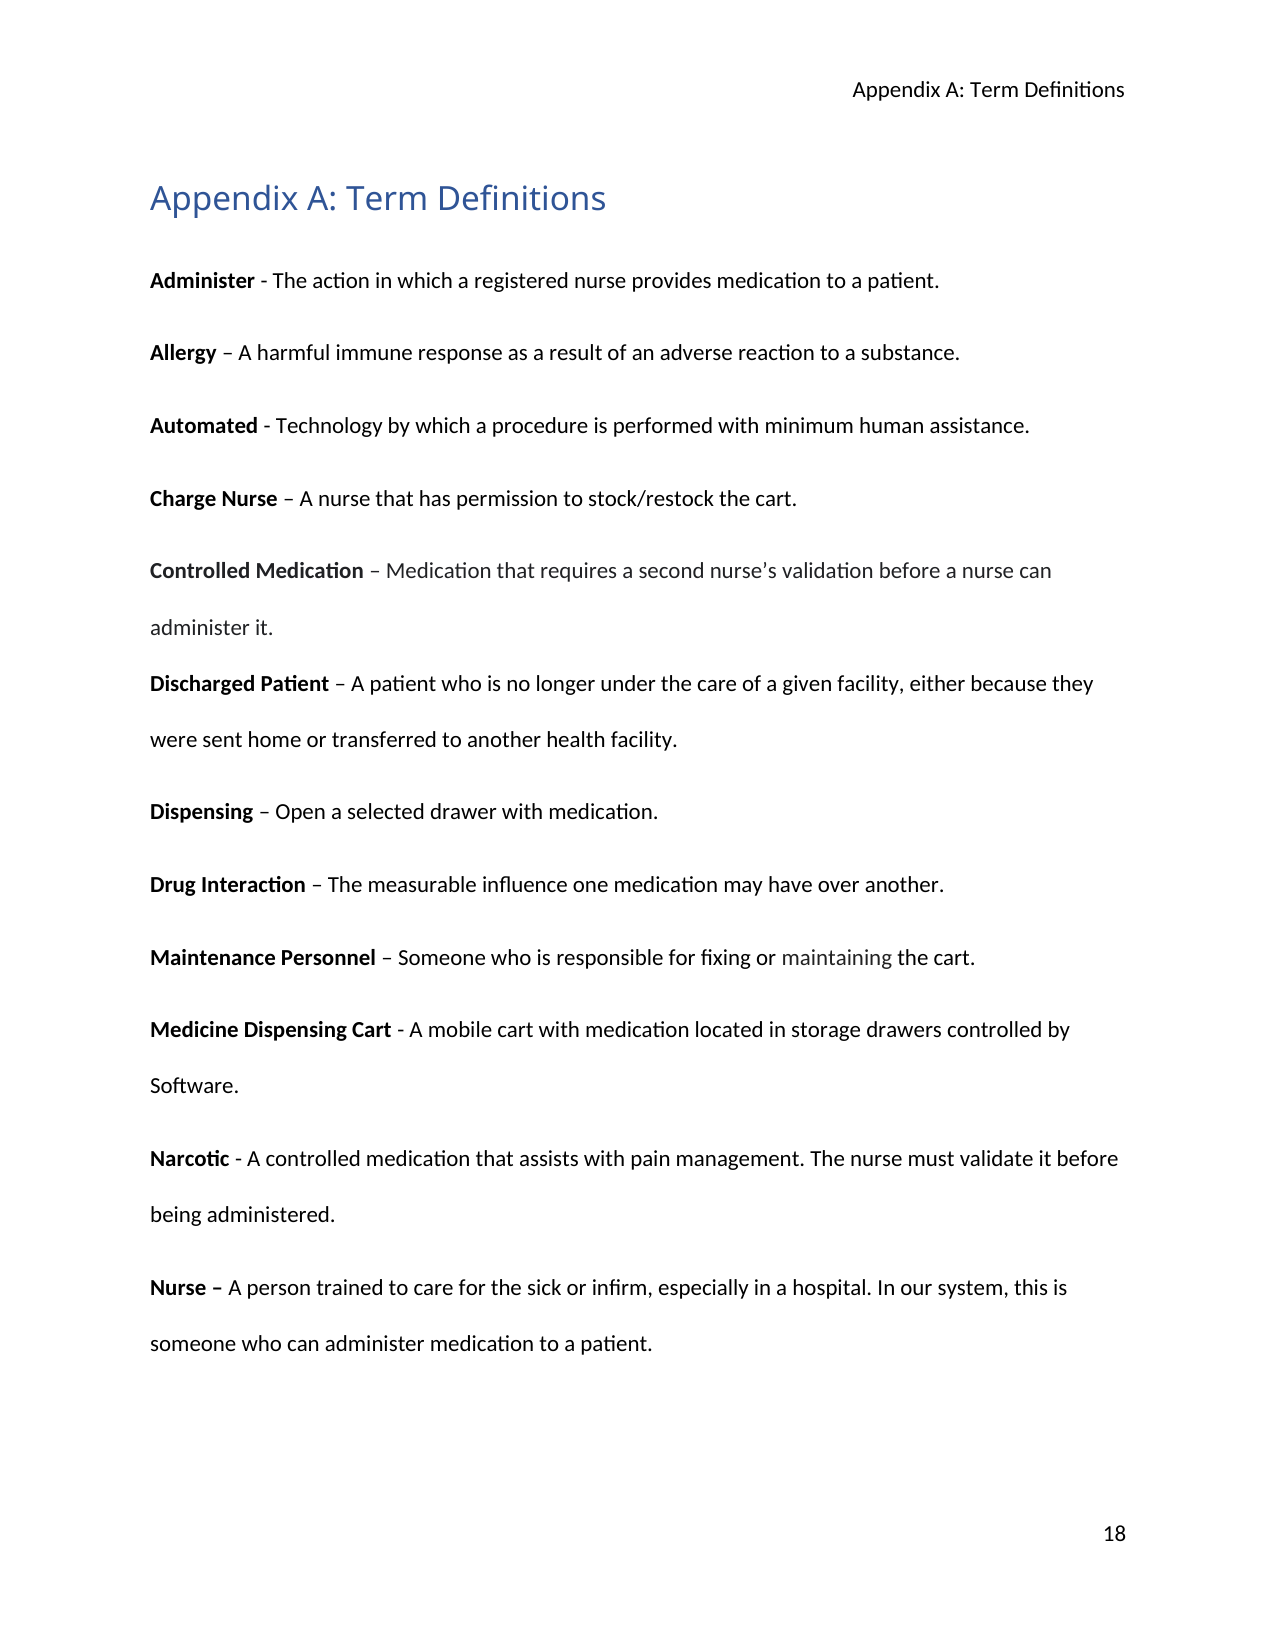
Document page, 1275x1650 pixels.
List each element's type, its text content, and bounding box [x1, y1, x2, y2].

text Controlled Medication – Medication that requires a second nurse’s validation before a nurse can administer it. [150, 557, 1125, 641]
text Discharged Patient – A patient who is no longer under the care of a given facility, either because they were sent home or transferred to another health facility. [150, 669, 1125, 753]
text Drug Interaction – The measurable influence one medication may have over another. [150, 870, 1125, 898]
text Narcotic - A controlled medication that assists with pain management. The nurse must validate it before being administered. [150, 1144, 1125, 1228]
text Nurse – A person trained to care for the sick or infirm, especially in a hospital. In our system, this is someone who can administer medication to a patient. [150, 1273, 1125, 1357]
text Dispensing – Open a selected drawer with medication. [150, 797, 1125, 826]
subtitle Appendix A: Term Definitions [150, 175, 1125, 220]
text Medicine Dispensing Cart - A mobile cart with medication located in storage drawers controlled by Software. [150, 1016, 1125, 1100]
text Charge Nurse – A nurse that has permission to stock/restock the cart. [150, 484, 1125, 512]
text Administer - The action in which a registered nurse provides medication to a patient. [150, 266, 1125, 294]
text Automated - Technology by which a procedure is performed with minimum human assistance. [150, 411, 1125, 439]
text Maintenance Personnel – Someone who is responsible for fixing or maintaining the cart. [892, 943, 1125, 971]
text Maintenance Personnel – Someone who is responsible for fixing or maintaining the cart. [150, 943, 781, 971]
text Allergy – A harmful immune response as a result of an adverse reaction to a substance. [150, 338, 1125, 367]
